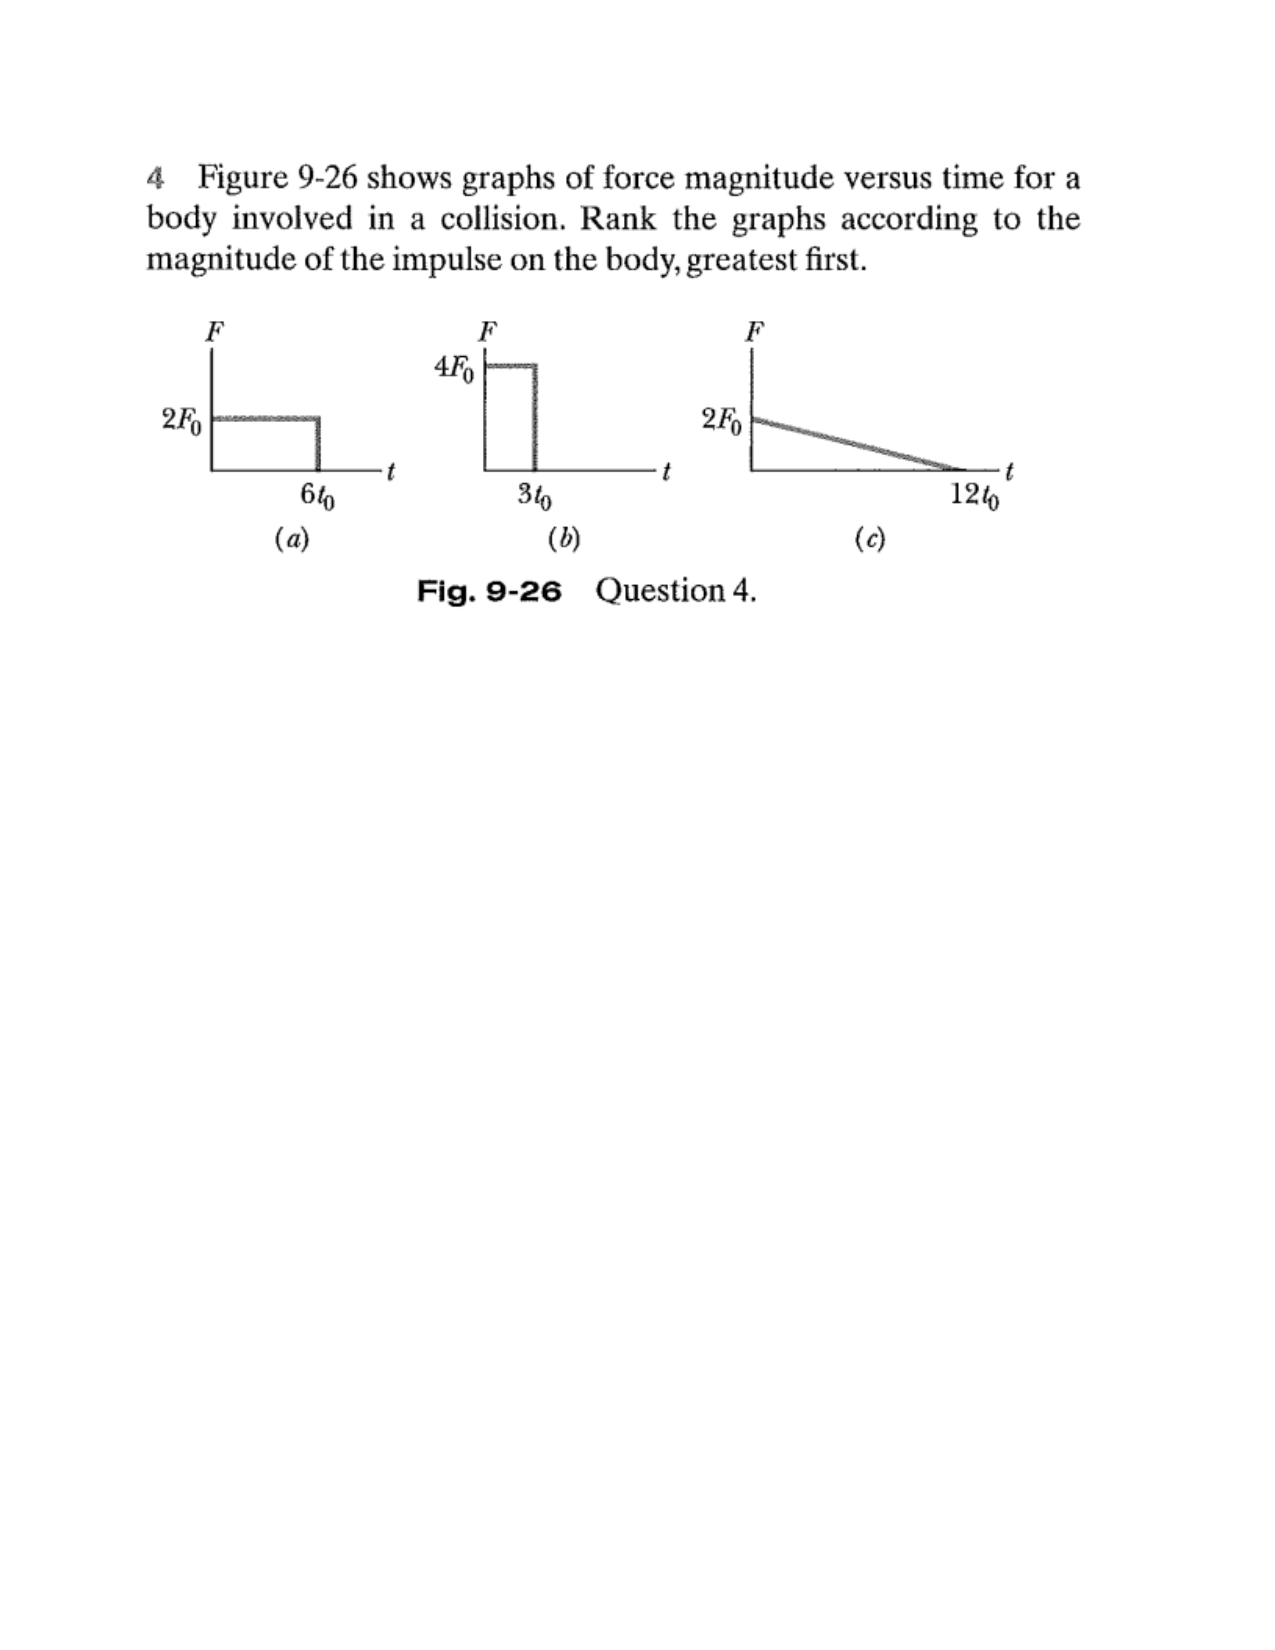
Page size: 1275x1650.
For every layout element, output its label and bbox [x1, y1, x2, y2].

picture [135, 150, 1097, 294]
picture [135, 296, 1040, 621]
